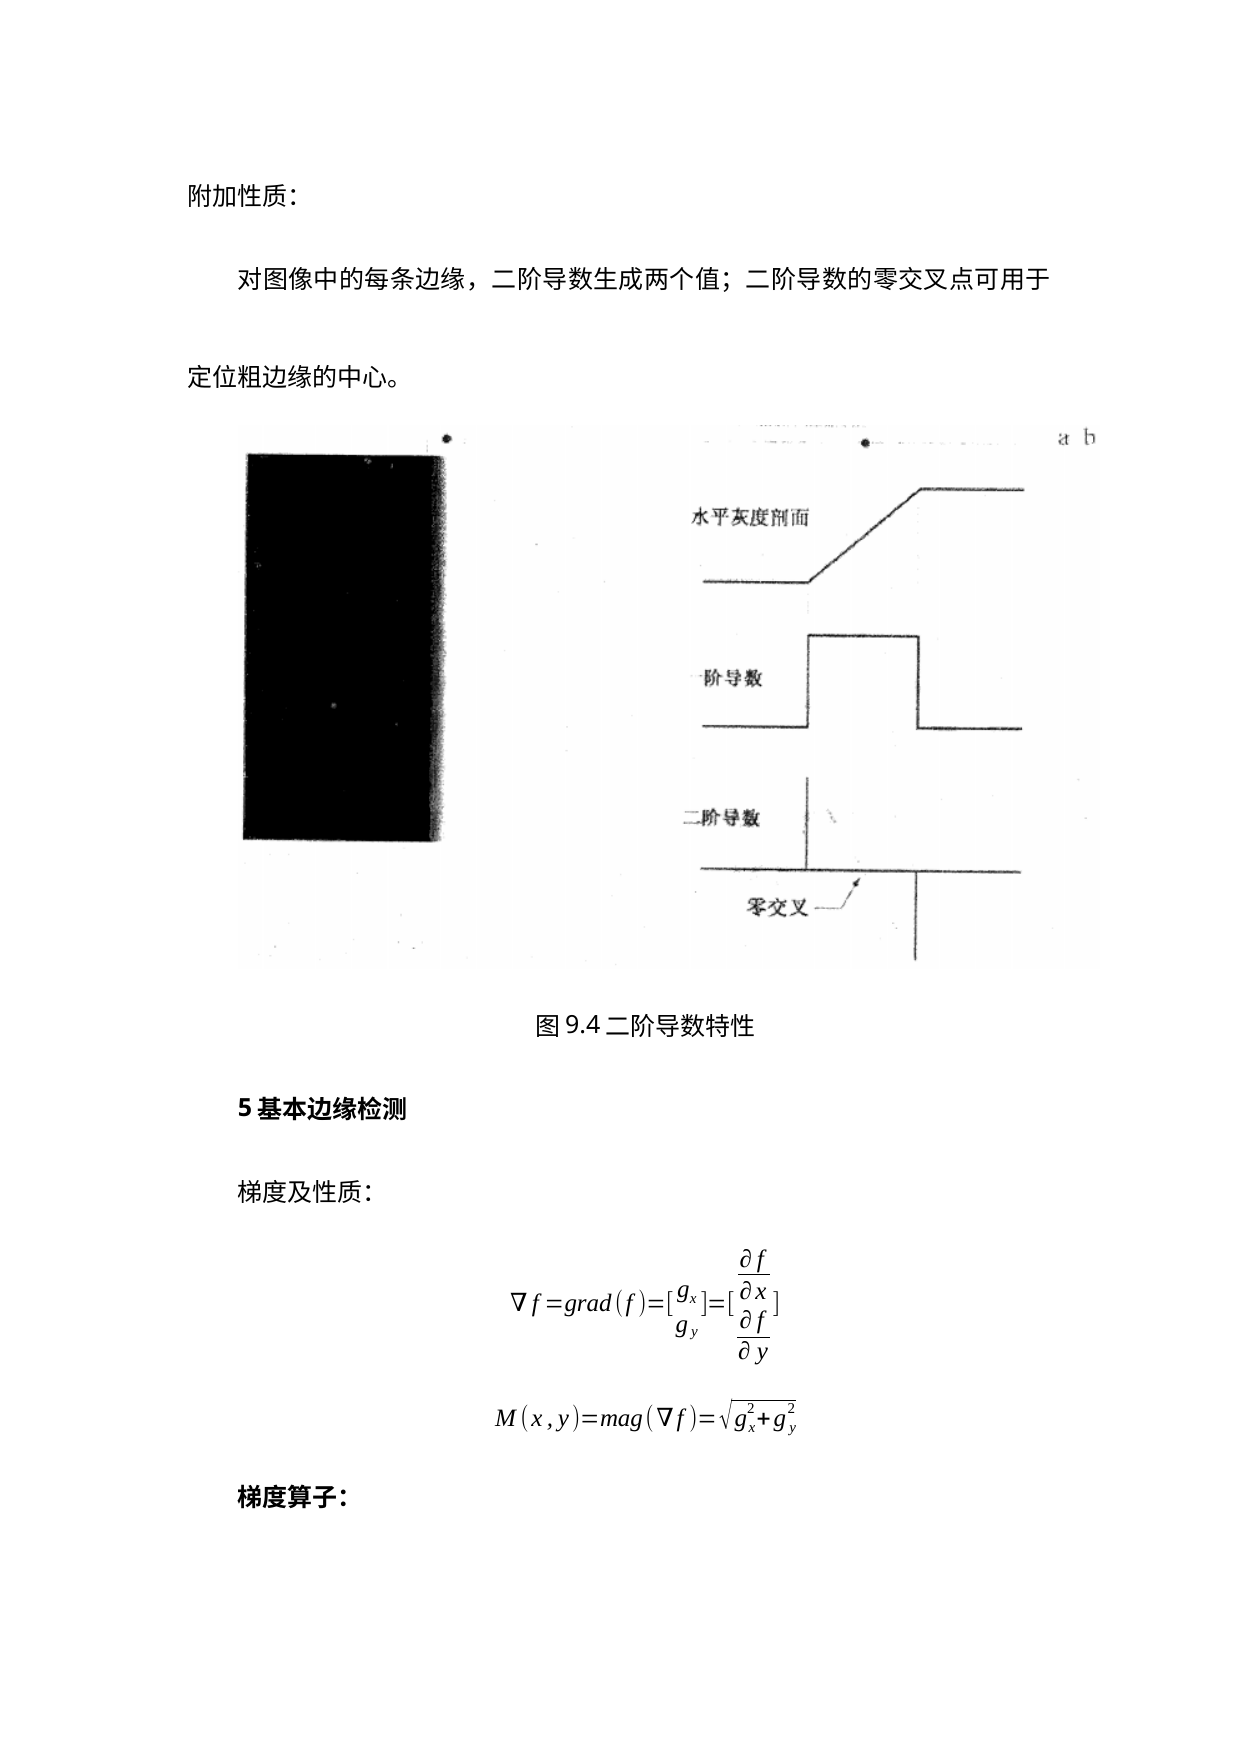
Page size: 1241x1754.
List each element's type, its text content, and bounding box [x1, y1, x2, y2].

text 对图像中的每条边缘，二阶导数生成两个值；二阶导数的零交叉点可用于定位粗边缘的中心。 [187, 245, 1053, 408]
text 梯度算子： [187, 1463, 1053, 1528]
picture [237, 425, 1102, 969]
text 5基本边缘检测 [187, 1075, 1053, 1140]
text 图9.4二阶导数特性 [187, 992, 1053, 1057]
text 梯度及性质： [187, 1158, 1053, 1223]
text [187, 162, 1053, 227]
